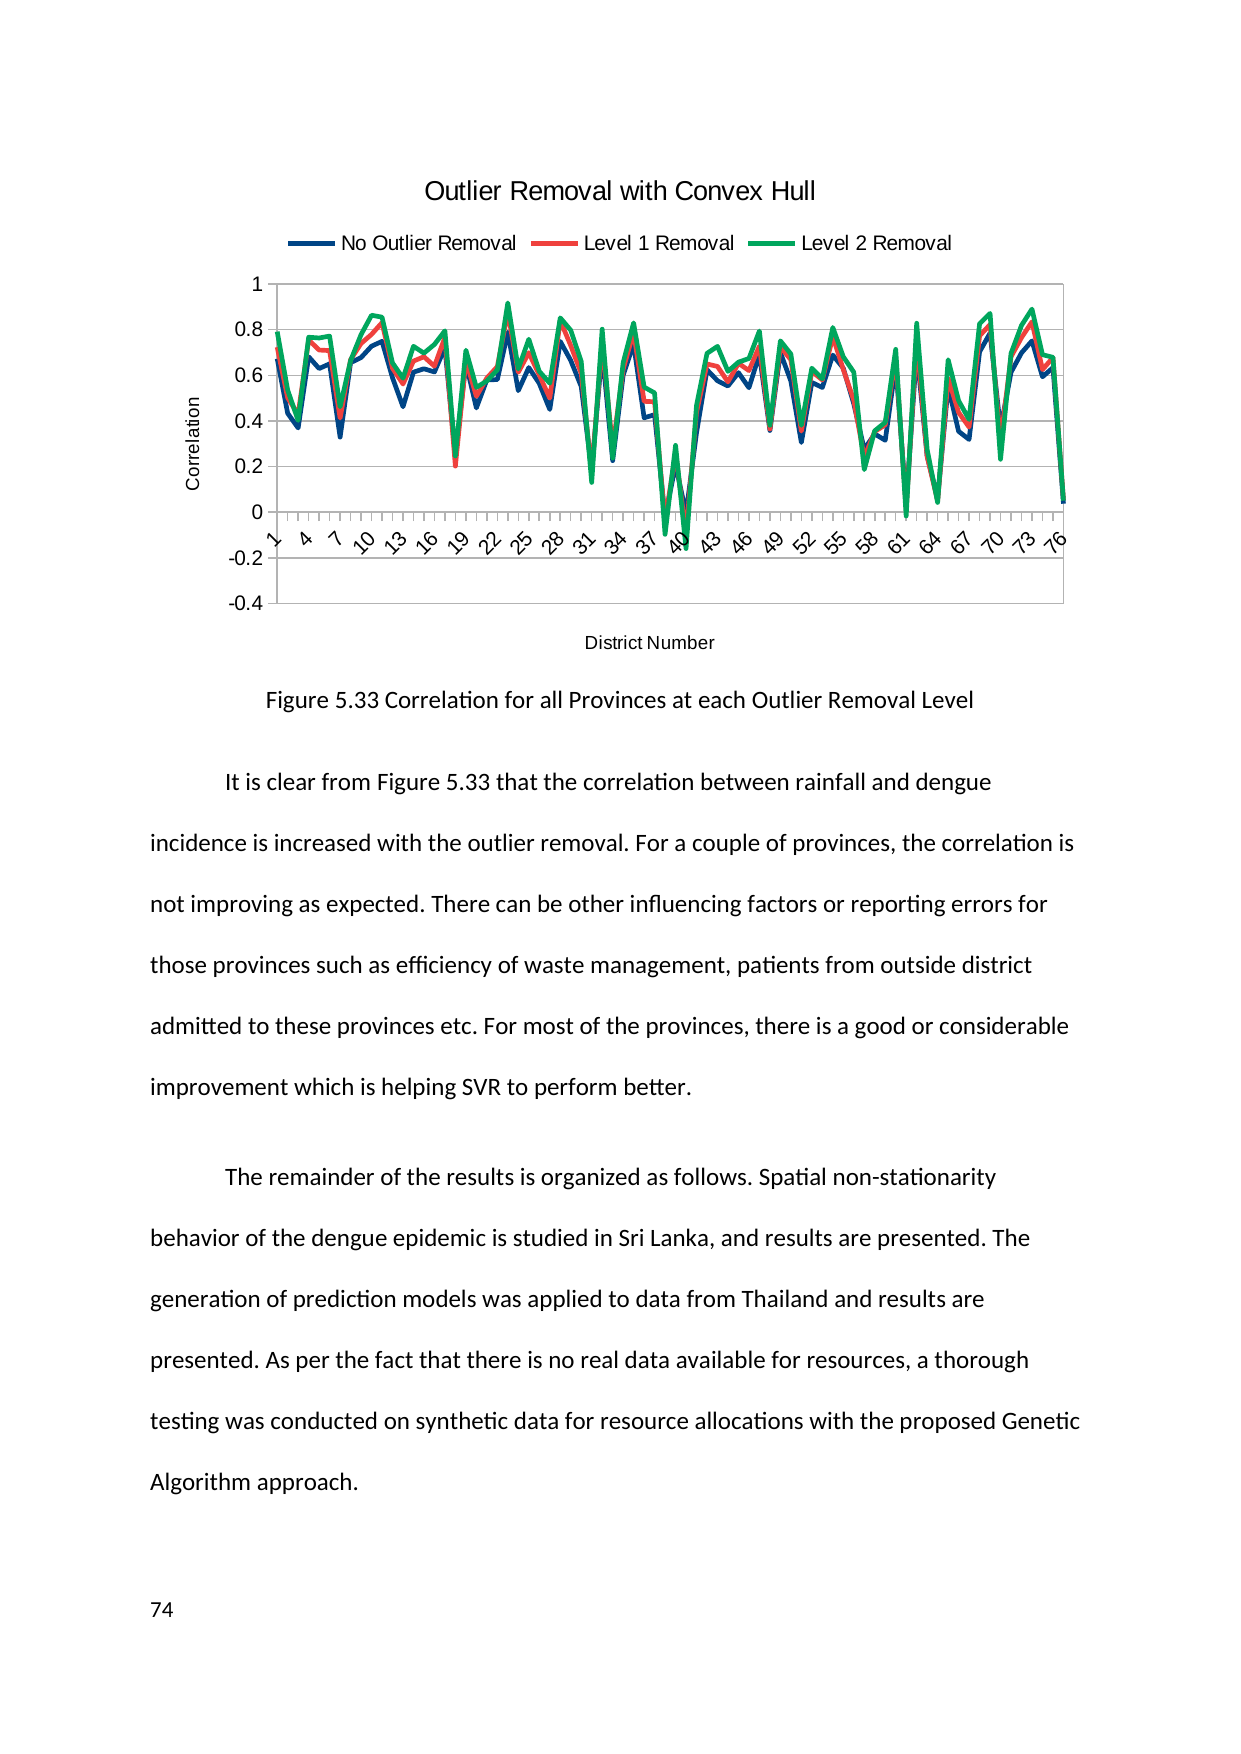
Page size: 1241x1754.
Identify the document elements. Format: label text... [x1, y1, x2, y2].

text The remainder of the results is organized as follows. Spatial non-stationarity behavior of the dengue epidemic is studied in Sri Lanka, and results are presented. The generation of prediction models was applied to data from Thailand and results are presented. As per the fact that there is no real data available for resources, a thorough testing was conducted on synthetic data for resource allocations with the proposed Genetic Algorithm approach. [150, 1161, 1090, 1497]
